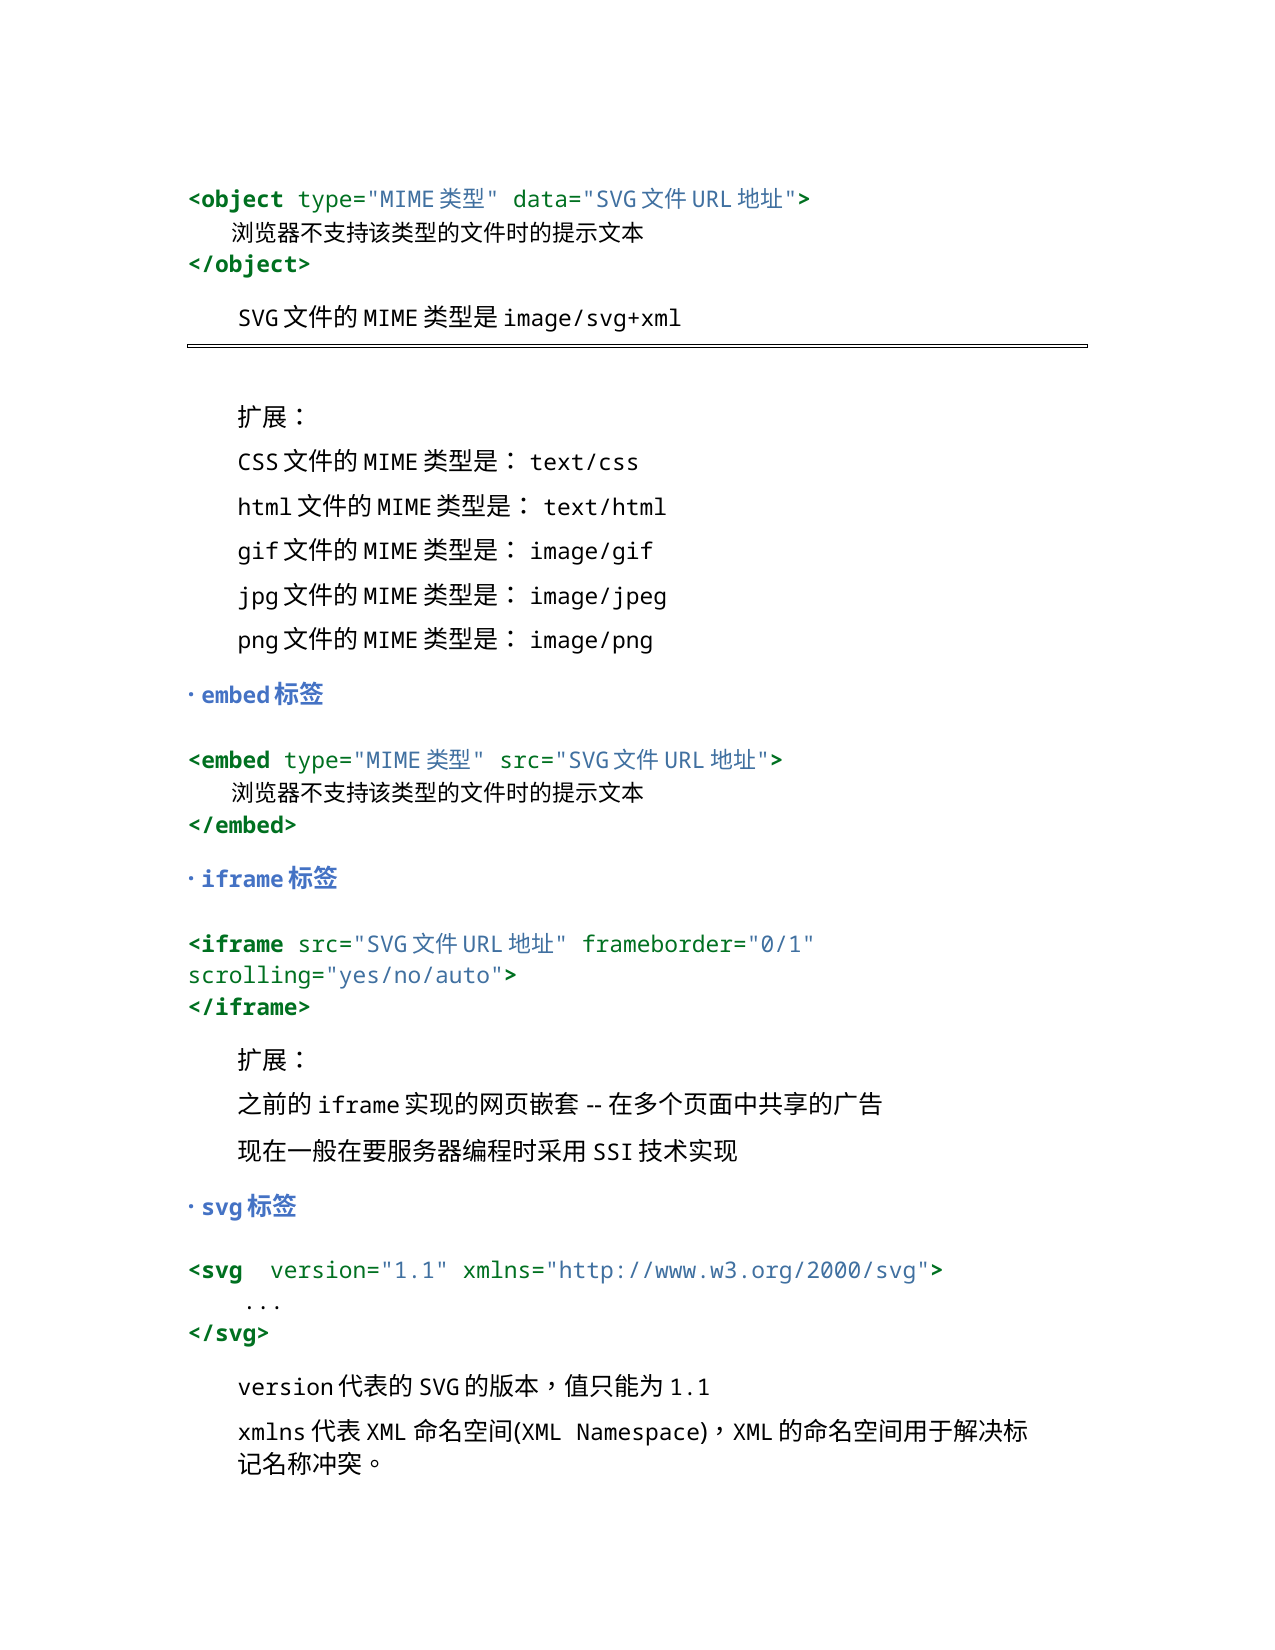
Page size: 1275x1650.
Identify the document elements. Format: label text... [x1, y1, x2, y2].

text gif文件的MIME类型是： image/gif [237, 533, 1037, 567]
subtitle · iframe标签 [187, 861, 1087, 895]
text 扩展： [237, 1043, 1037, 1077]
text 现在一般在要服务器编程时采用SSI技术实现 [237, 1132, 1037, 1168]
subtitle · svg标签 [187, 1189, 1087, 1223]
text png文件的MIME类型是： image/png [237, 622, 1037, 656]
text <svg version="1.1" xmlns="http://www.w3.org/2000/svg"> ... </svg> [187, 1223, 1087, 1348]
text version代表的SVG的版本，值只能为1.1 [237, 1369, 1037, 1403]
text jpg文件的MIME类型是： image/jpeg [237, 577, 1037, 611]
subtitle · embed标签 [187, 677, 1087, 711]
text html文件的MIME类型是： text/html [237, 488, 1037, 522]
text SVG文件的MIME类型是image/svg+xml [237, 300, 1037, 334]
text CSS文件的MIME类型是： text/css [237, 444, 1037, 478]
text <object type="MIME类型" data="SVG文件URL地址"> 浏览器不支持该类型的文件时的提示文本 </object> [187, 150, 1087, 279]
text <iframe src="SVG文件URL地址" frameborder="0/1" scrolling="yes/no/auto"> </iframe> [187, 895, 1087, 1022]
text xmlns代表XML 命名空间(XML Namespace)，XML的命名空间用于解决标记名称冲突。 [237, 1413, 1037, 1481]
text 之前的iframe实现的网页嵌套 -- 在多个页面中共享的广告 [237, 1087, 1037, 1121]
text <embed type="MIME类型" src="SVG文件URL地址"> 浏览器不支持该类型的文件时的提示文本 </embed> [187, 711, 1087, 840]
text 扩展： [237, 399, 1037, 433]
